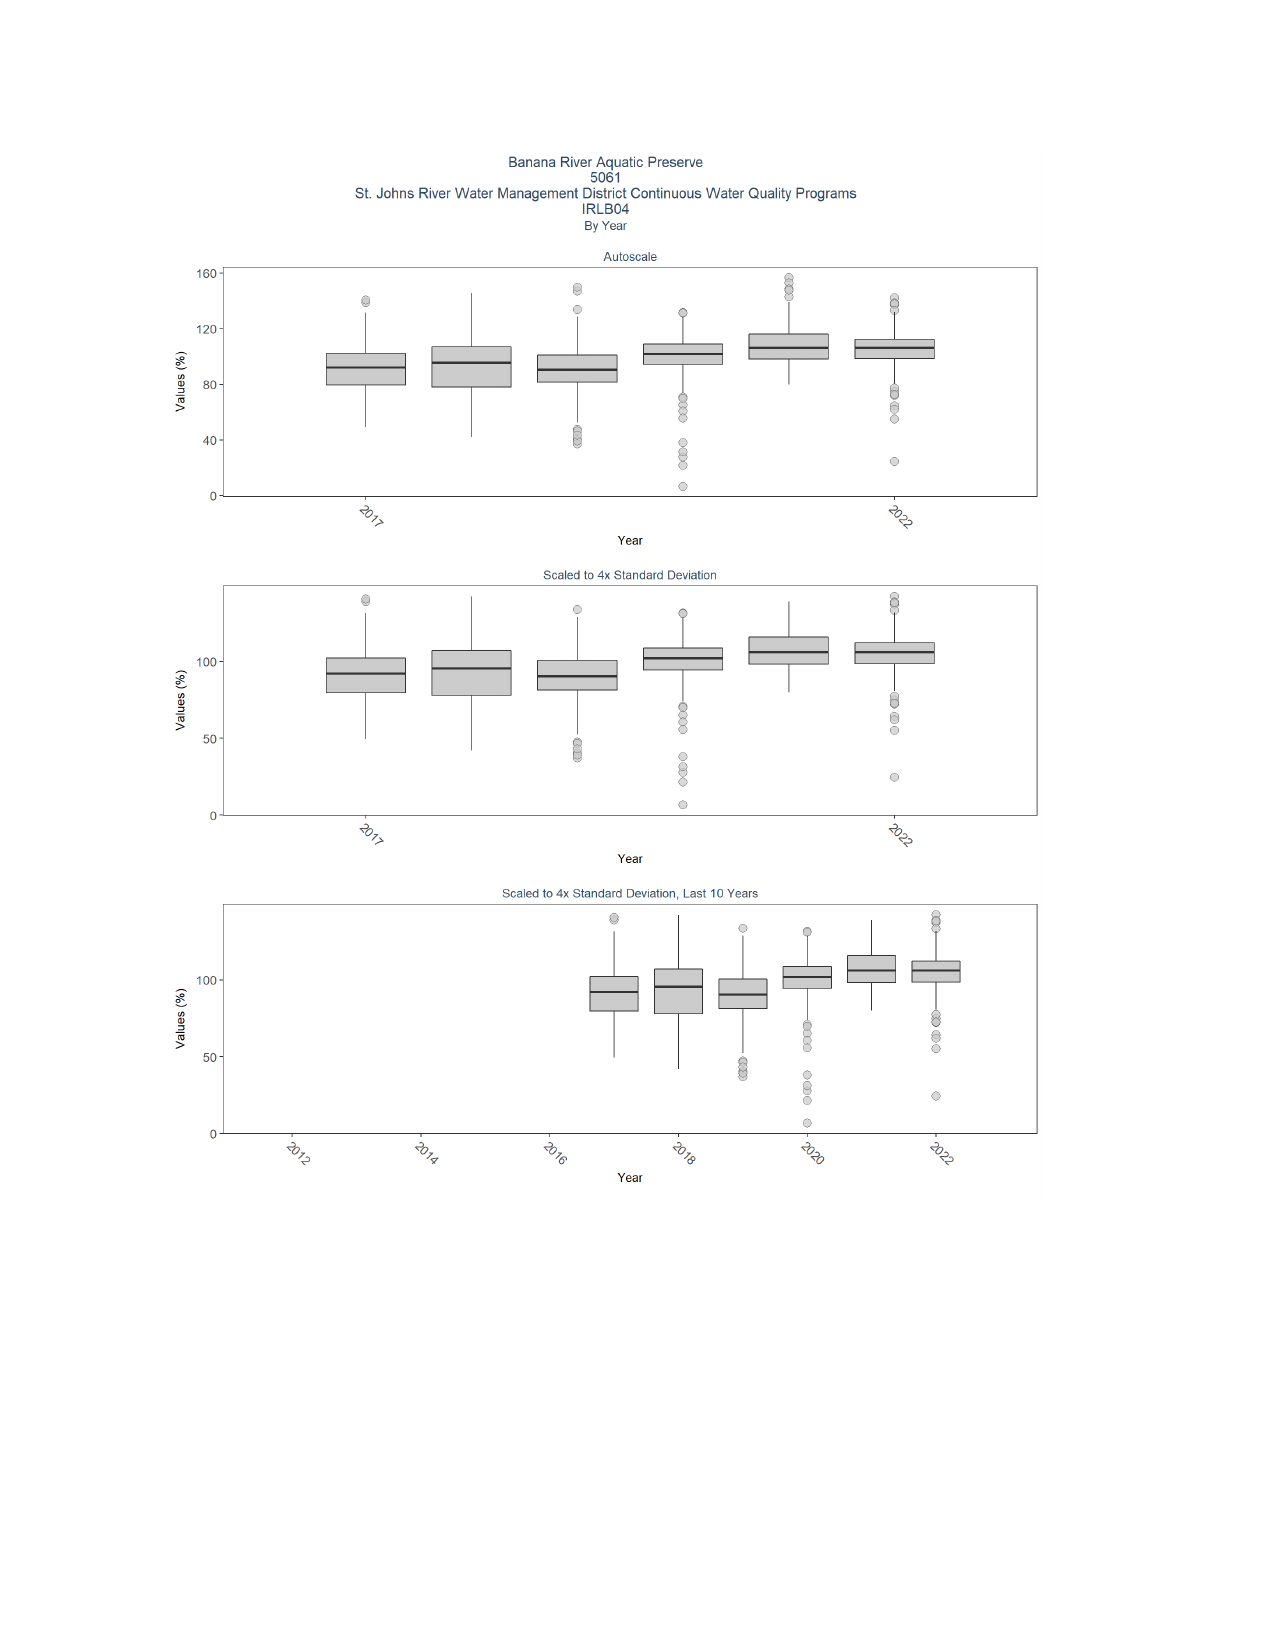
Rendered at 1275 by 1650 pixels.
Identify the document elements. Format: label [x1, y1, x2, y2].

picture [168, 150, 1044, 1200]
